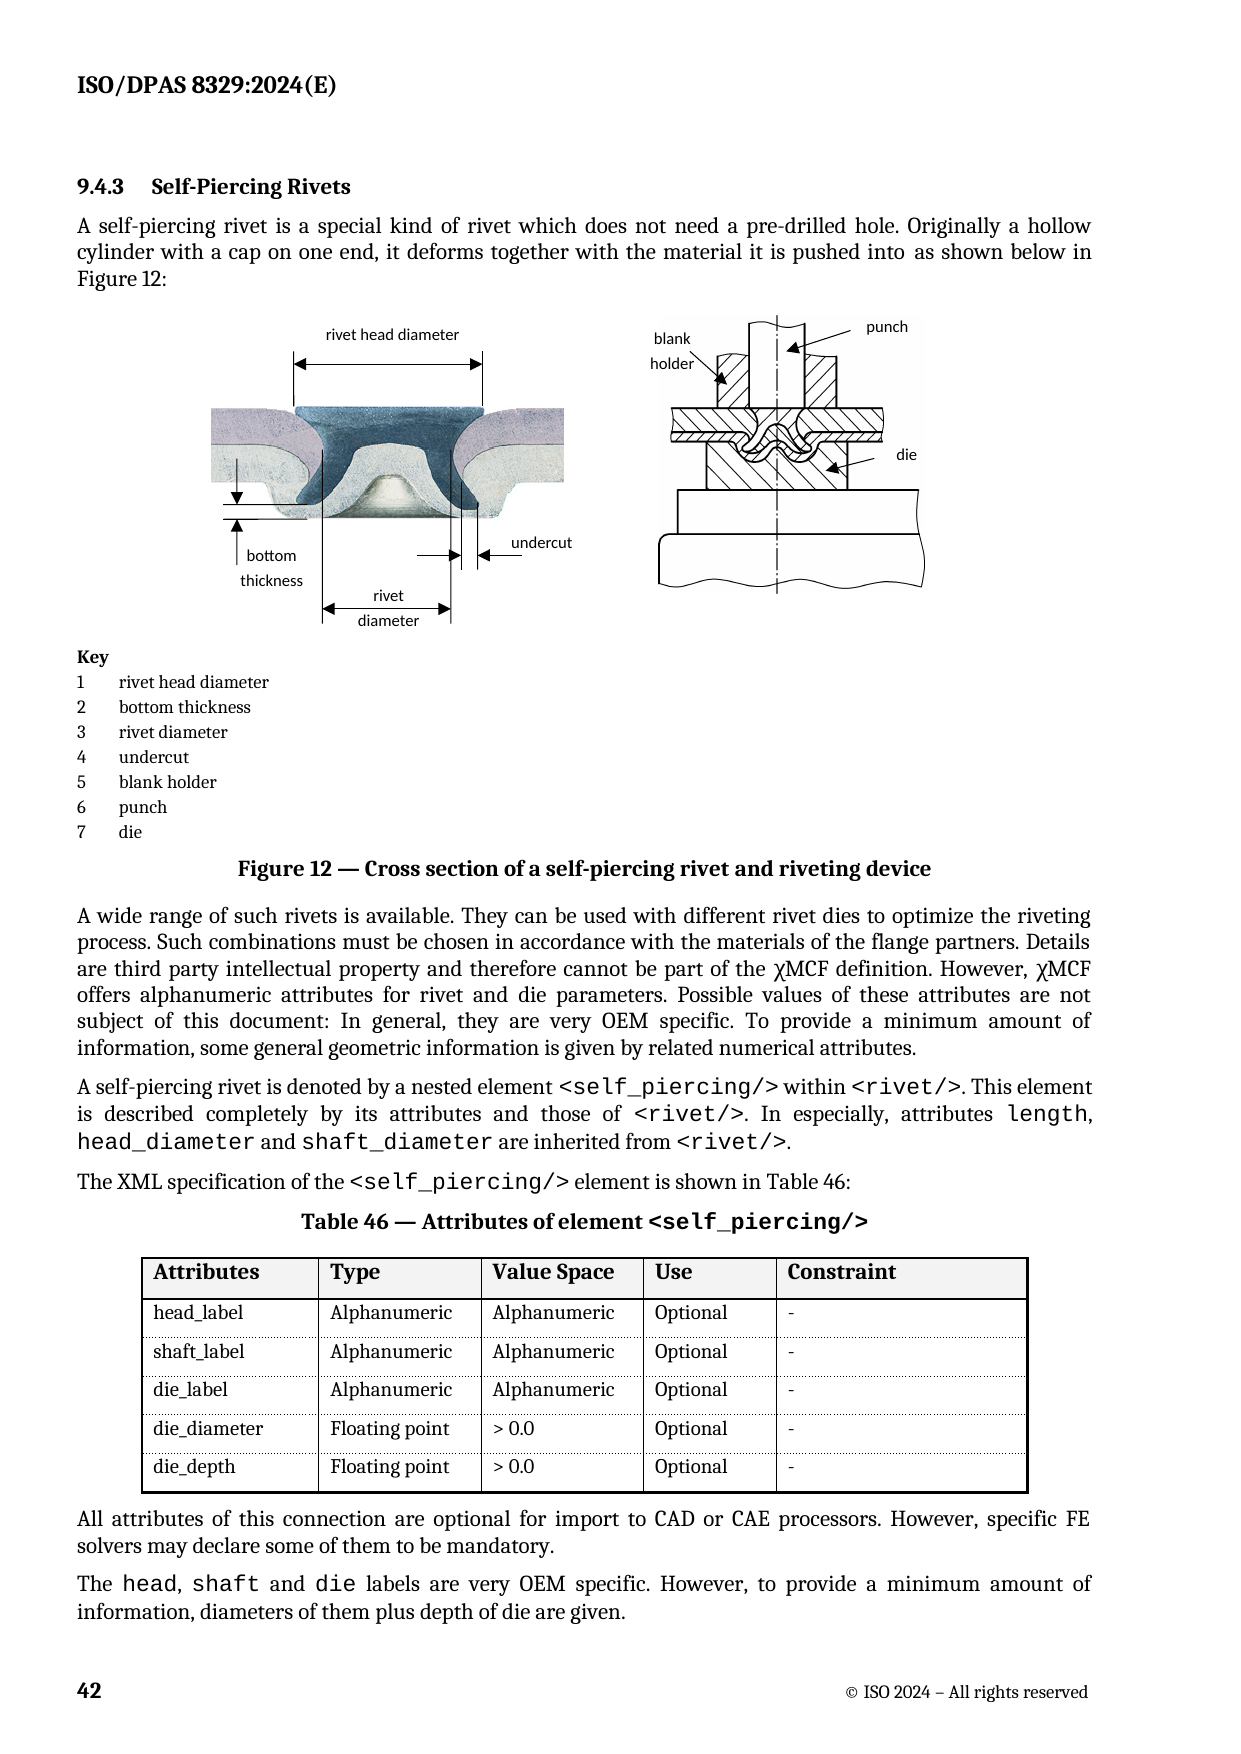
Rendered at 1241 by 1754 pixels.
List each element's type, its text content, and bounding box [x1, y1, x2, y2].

text All attributes of this connection are optional for import to CAD or CAE processors. However, specific FE solvers may declare some of them to be mandatory. [77, 1506, 1092, 1559]
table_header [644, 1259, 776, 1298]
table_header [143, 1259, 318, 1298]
picture [658, 315, 925, 594]
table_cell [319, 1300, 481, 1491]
text A self-piercing rivet is a special kind of rivet which does not need a pre-drilled hole. Originally a hollow cylinder with a cap on one end, it deforms together with the material it is pushed into as shown below in Figure 12: [77, 213, 1092, 292]
text Figure 12 — Cross section of a self-piercing rivet and riveting device [77, 856, 1092, 882]
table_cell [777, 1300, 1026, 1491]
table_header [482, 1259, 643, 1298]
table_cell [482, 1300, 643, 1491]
text The head, shaft and die labels are very OEM specific. However, to provide a minimum amount of information, diameters of them plus depth of die are given. [77, 1571, 1092, 1625]
picture [211, 406, 564, 533]
text The XML specification of the <self_piercing/> element is shown in Table 46: [77, 1168, 1092, 1196]
text A self-piercing rivet is denoted by a nested element <self_piercing/> within <rivet/>. This element is described completely by its attributes and those of <rivet/>. In especially, attributes length, head_diameter and shaft_diameter are inherited from <rivet/>. [77, 1073, 1092, 1156]
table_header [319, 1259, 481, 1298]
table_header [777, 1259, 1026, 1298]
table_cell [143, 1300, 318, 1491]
subtitle Self-Piercing Rivets [77, 174, 1092, 200]
text Key 1 rivet head diameter 2 bottom thickness 3 rivet diameter 4 undercut 5 blank holder 6 punch 7 die [77, 643, 1092, 843]
text Table 46 — Attributes of element <self_piercing/> [77, 1208, 1092, 1236]
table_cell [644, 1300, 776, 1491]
text A wide range of such rivets is available. They can be used with different rivet dies to optimize the riveting process. Such combinations must be chosen in accordance with the materials of the flange partners. Details are third party intellectual property and therefore cannot be part of the χMCF definition. However, χMCF offers alphanumeric attributes for rivet and die parameters. Possible values of these attributes are not subject of this document: In general, they are very OEM specific. To provide a minimum amount of information, some general geometric information is given by related numerical attributes. [77, 903, 1092, 1061]
